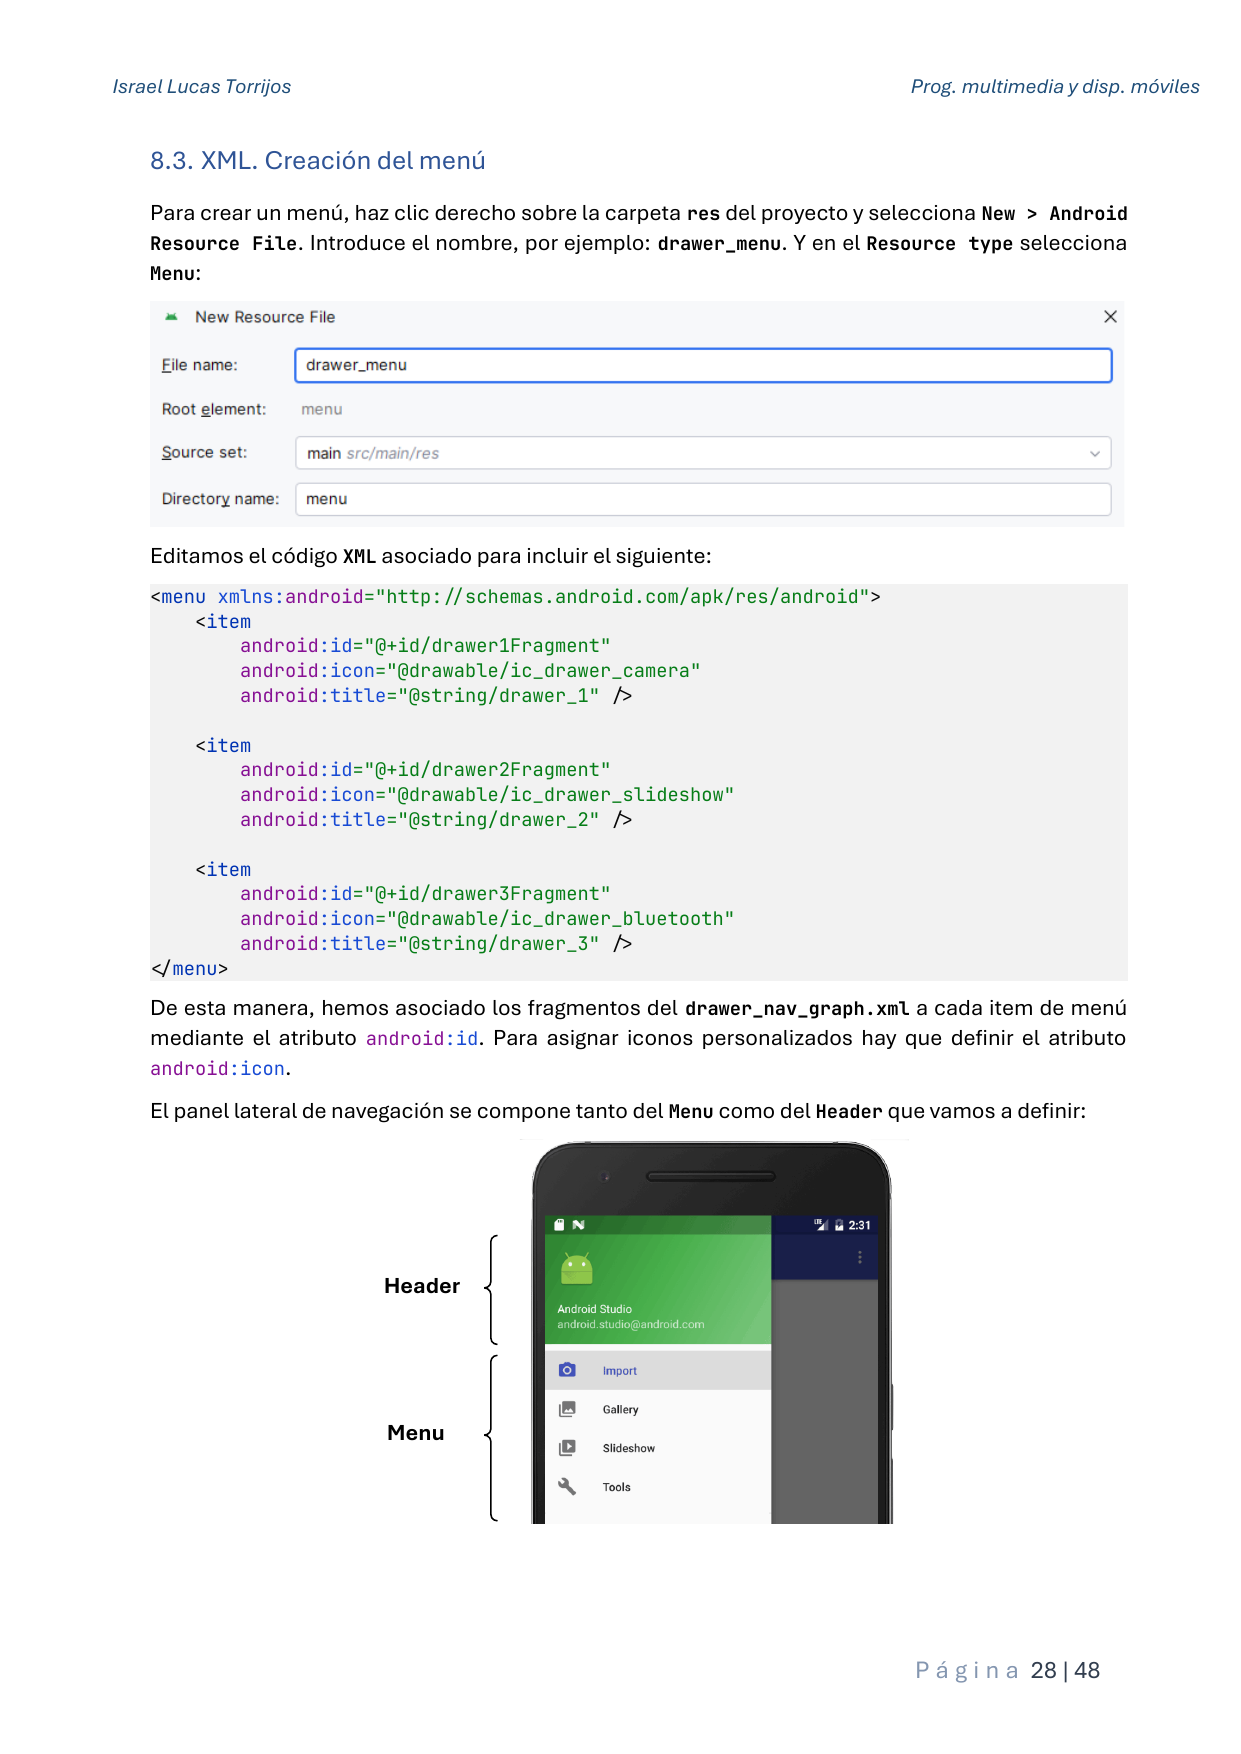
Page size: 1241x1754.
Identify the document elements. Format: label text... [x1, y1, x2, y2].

text Editamos el código XML asociado para incluir el siguiente: [150, 541, 1128, 569]
text Para crear un menú, haz clic derecho sobre la carpeta res del proyecto y selecciona New > Android Resource File. Introduce el nombre, por ejemplo: drawer_menu. Y en el Resource type selecciona Menu: [150, 199, 1128, 287]
picture [150, 301, 1125, 527]
picture [519, 1139, 909, 1524]
text De esta manera, hemos asociado los fragmentos del drawer_nav_graph.xml a cada item de menú mediante el atributo android:id. Para asignar iconos personalizados hay que definir el atributo android:icon. [150, 993, 1128, 1082]
text <menu xmlns:android="http://schemas.android.com/apk/res/android"> <item android:id="@+id/drawer1Fragment" android:icon="@drawable/ic_drawer_camera" android:title="@string/drawer_1" /> <item android:id="@+id/drawer2Fragment" android:icon="@drawable/ic_drawer_slideshow" android:title="@string/drawer_2" /> <item android:id="@+id/drawer3Fragment" android:icon="@drawable/ic_drawer_bluetooth" android:title="@string/drawer_3" /> </menu> [150, 584, 1128, 981]
text El panel lateral de navegación se compone tanto del Menu como del Header que vamos a definir: [150, 1096, 1128, 1124]
subtitle XML. Creación del menú [150, 144, 1128, 177]
